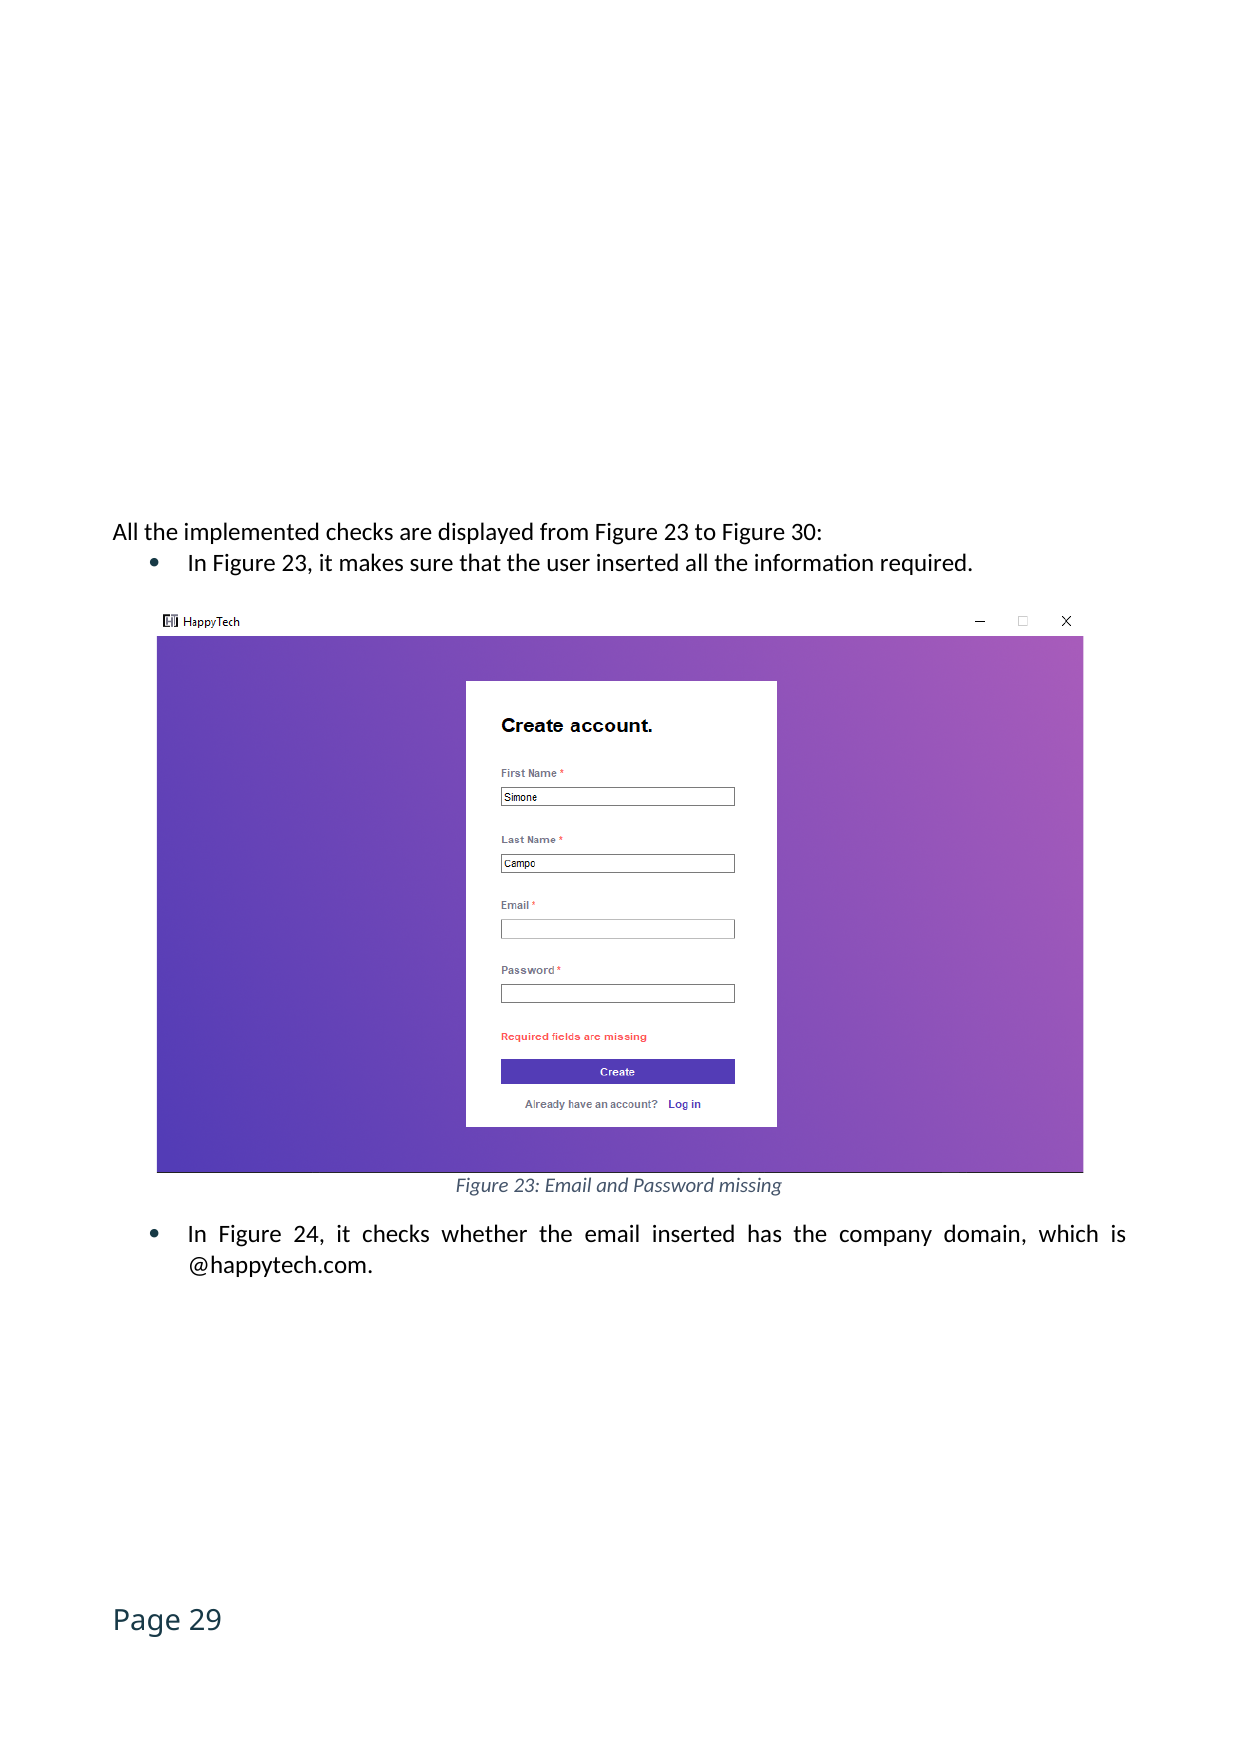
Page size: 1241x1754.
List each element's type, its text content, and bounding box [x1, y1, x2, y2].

text Figure 23: Email and Password missing [112, 1172, 1128, 1198]
list In Figure 24, it checks whether the email inserted has the company domain, which is @happytech.com. [150, 1218, 1128, 1279]
picture [156, 607, 1084, 1173]
text All the implemented checks are displayed from Figure 23 to Figure 30: [112, 516, 1128, 547]
list In Figure 23, it makes sure that the user inserted all the information required. [150, 547, 1128, 577]
